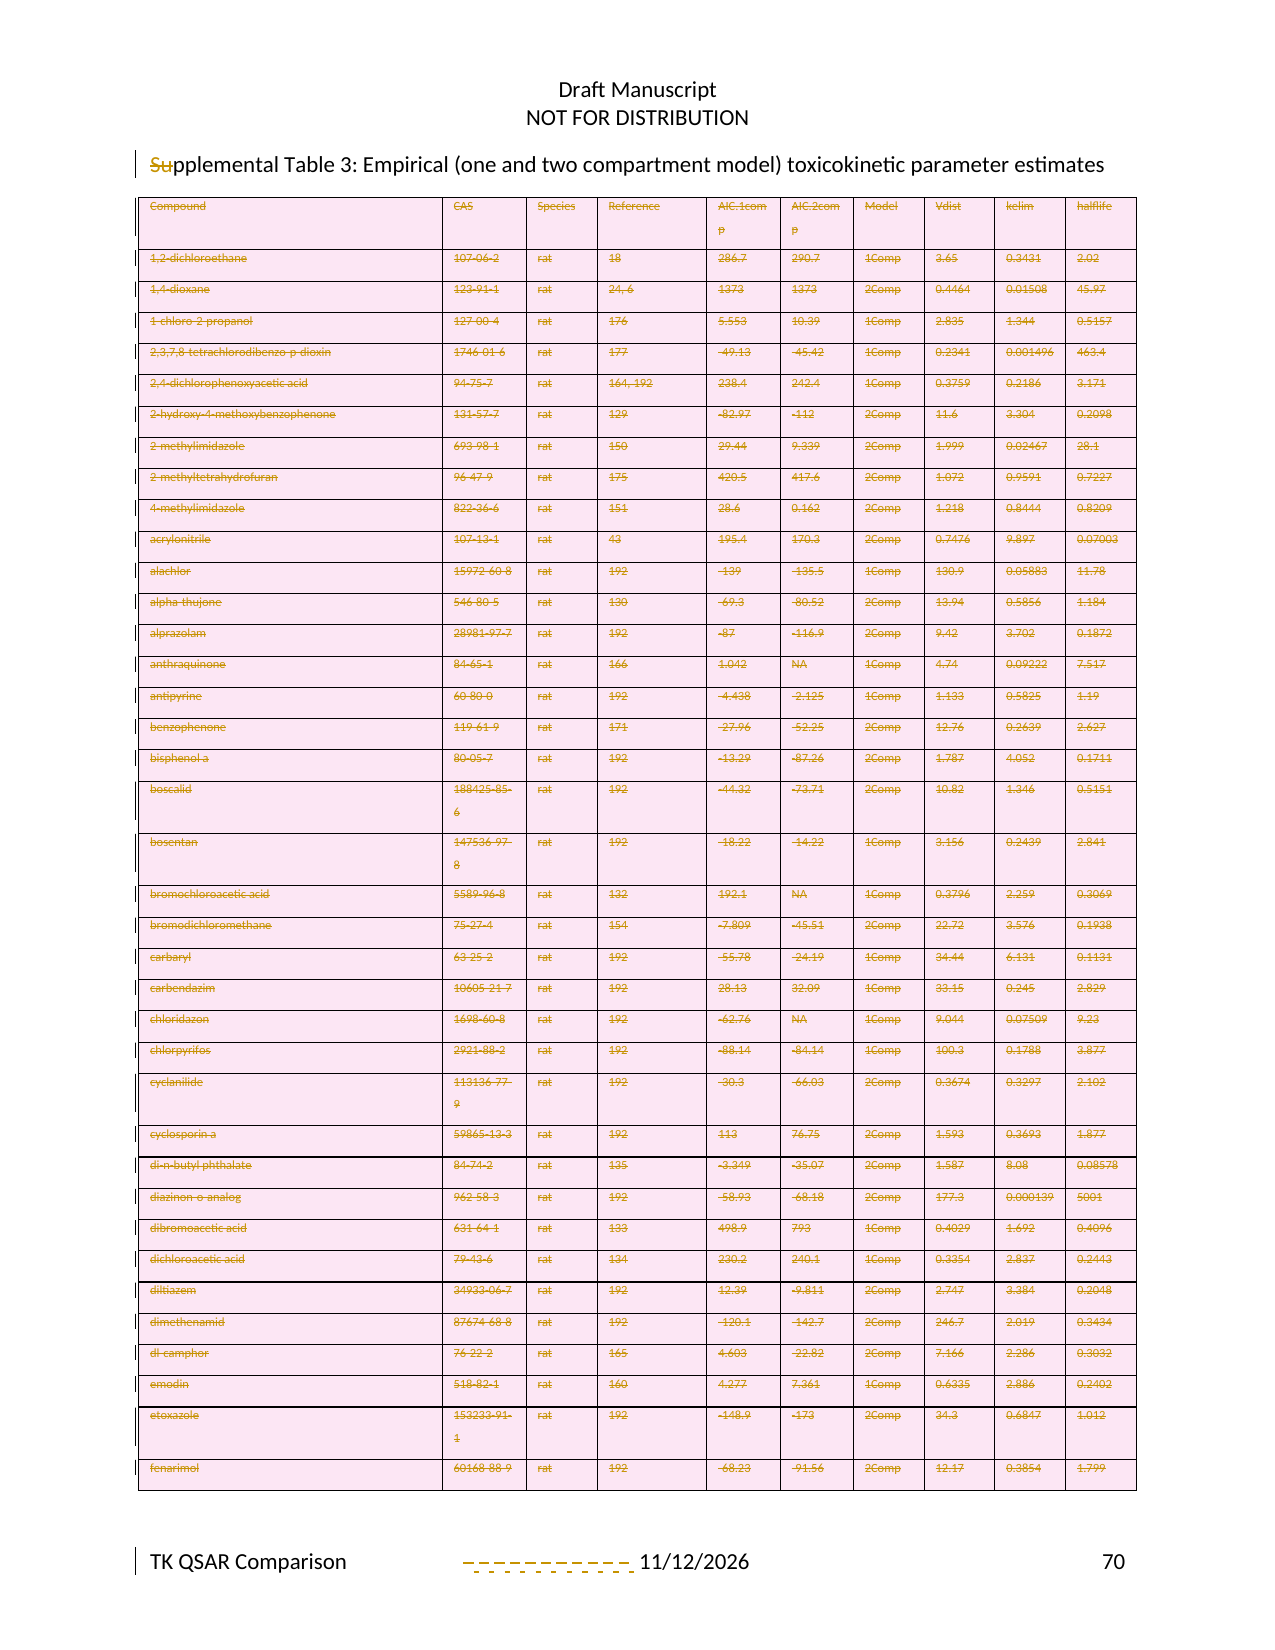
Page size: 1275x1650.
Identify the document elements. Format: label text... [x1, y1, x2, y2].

text pplemental Table 3: Empirical (one and two compartment model) toxicokinetic parameter estimates [150, 150, 1125, 178]
